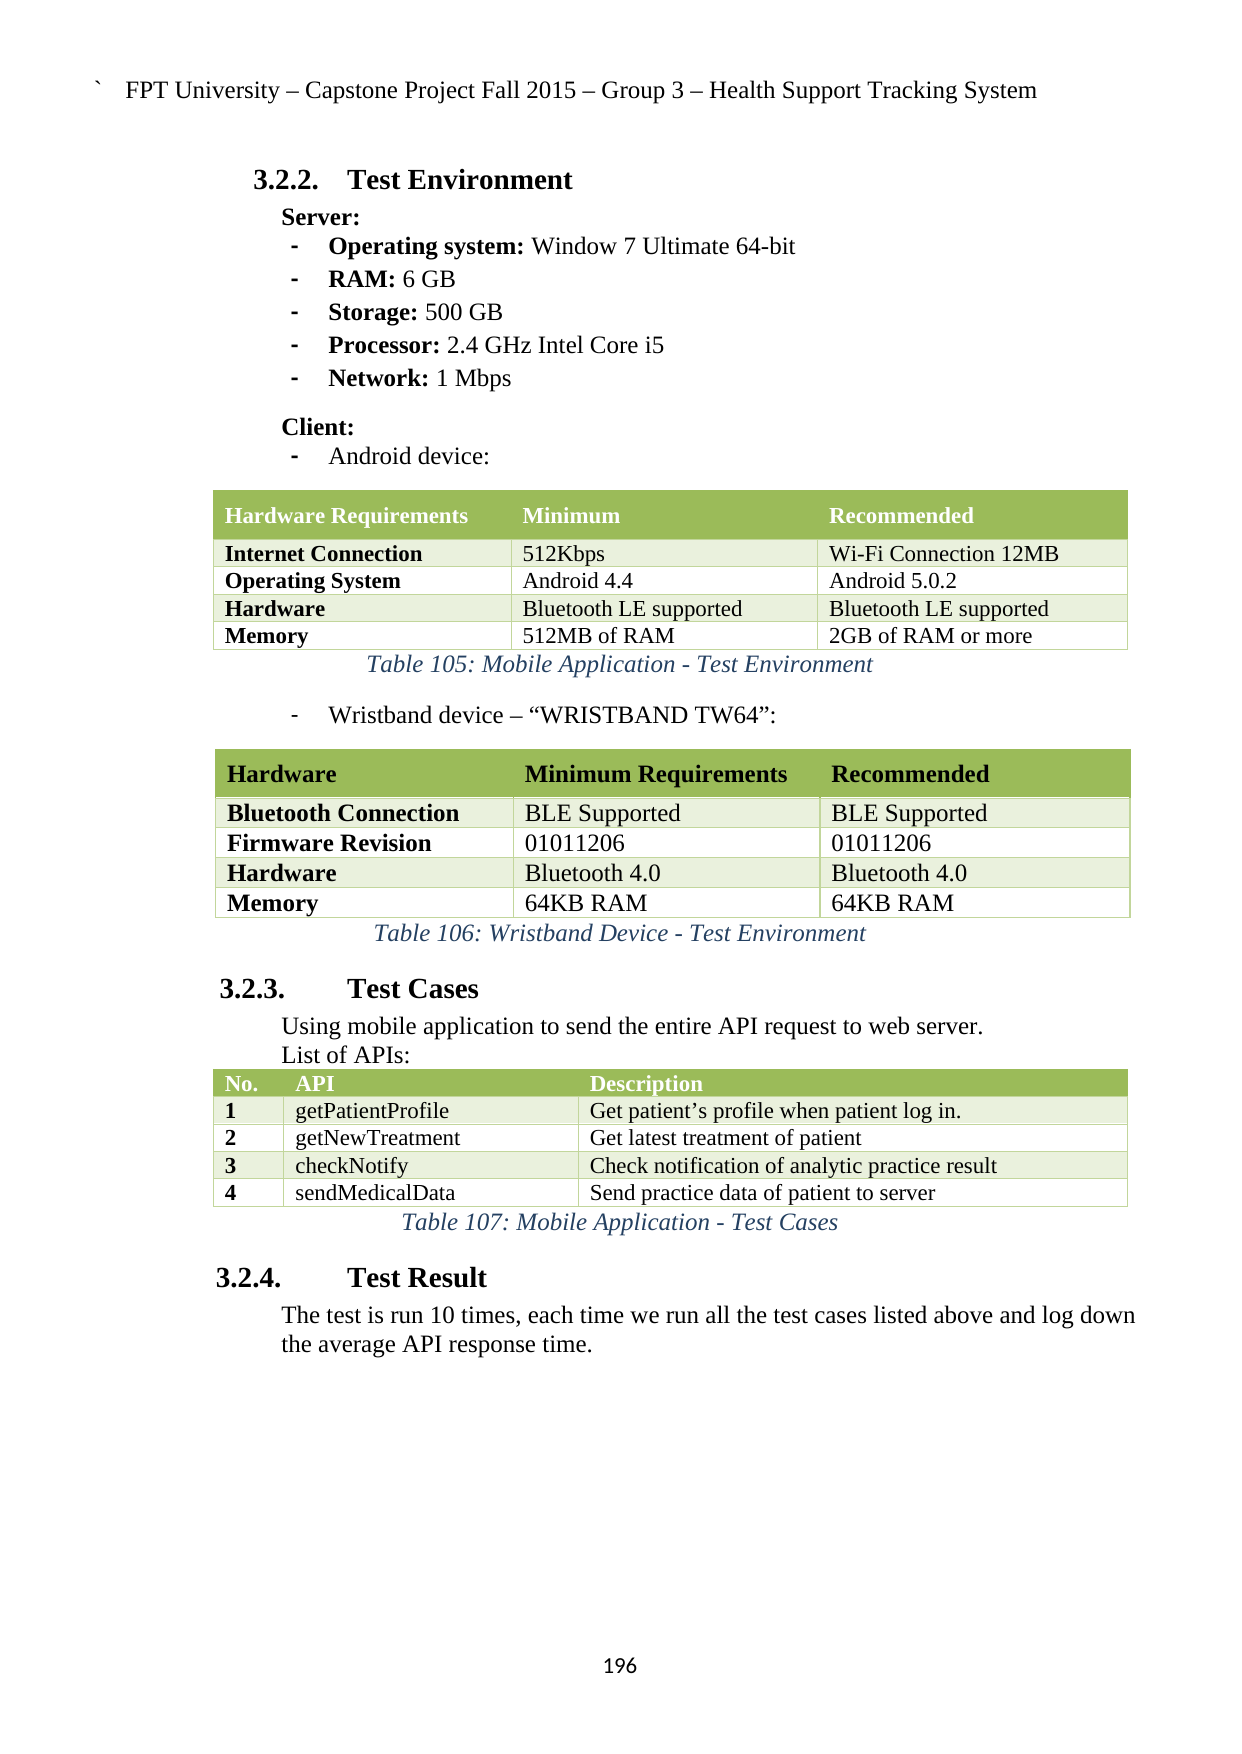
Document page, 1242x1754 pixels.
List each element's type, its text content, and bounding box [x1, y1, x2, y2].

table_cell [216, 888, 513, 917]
text The test is run 10 times, each time we run all the test cases listed above and log down the average API response time. [281, 1300, 1146, 1358]
list Android device: [291, 441, 1146, 471]
list Wristband device – “WRISTBAND TW64”: [291, 699, 1146, 729]
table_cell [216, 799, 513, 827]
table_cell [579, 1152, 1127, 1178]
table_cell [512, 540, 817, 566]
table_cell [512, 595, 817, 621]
text List of APIs: [281, 1040, 1146, 1069]
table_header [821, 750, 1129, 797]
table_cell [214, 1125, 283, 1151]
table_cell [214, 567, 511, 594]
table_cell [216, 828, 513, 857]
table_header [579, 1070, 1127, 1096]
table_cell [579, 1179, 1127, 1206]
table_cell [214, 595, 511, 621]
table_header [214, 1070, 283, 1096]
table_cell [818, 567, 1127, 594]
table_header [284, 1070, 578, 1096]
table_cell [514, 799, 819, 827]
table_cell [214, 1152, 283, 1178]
list Operating system: Window 7 Ultimate 64-bit [291, 231, 1146, 261]
text Table 107: Mobile Application - Test Cases [94, 1207, 1146, 1235]
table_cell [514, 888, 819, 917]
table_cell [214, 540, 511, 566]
text Client: [216, 412, 1146, 441]
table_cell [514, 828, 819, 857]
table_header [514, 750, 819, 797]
subtitle Test Cases [219, 971, 1146, 1005]
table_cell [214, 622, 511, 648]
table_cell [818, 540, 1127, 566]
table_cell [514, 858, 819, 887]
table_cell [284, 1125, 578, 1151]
subtitle Test Environment [253, 162, 1146, 196]
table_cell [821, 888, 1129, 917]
text Server: [281, 202, 1146, 231]
list Network: 1 Mbps [291, 362, 1146, 393]
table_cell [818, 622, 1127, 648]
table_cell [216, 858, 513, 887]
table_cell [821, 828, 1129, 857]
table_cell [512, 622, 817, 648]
subtitle Test Result [216, 1260, 1146, 1294]
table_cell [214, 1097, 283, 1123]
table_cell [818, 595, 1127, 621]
text Table 106: Wristband Device - Test Environment [94, 918, 1146, 946]
text Table 105: Mobile Application - Test Environment [94, 649, 1146, 678]
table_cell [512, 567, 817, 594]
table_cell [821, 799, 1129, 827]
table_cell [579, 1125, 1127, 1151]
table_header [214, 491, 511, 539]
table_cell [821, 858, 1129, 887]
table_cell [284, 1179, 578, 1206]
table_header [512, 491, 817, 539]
list Storage: 500 GB [291, 296, 1146, 327]
list Processor: 2.4 GHz Intel Core i5 [291, 329, 1146, 360]
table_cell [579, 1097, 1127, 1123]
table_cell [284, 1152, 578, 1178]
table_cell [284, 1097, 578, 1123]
list RAM: 6 GB [291, 263, 1146, 294]
text Using mobile application to send the entire API request to web server. [281, 1011, 1146, 1040]
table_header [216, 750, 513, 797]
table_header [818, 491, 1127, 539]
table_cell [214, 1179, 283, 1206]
